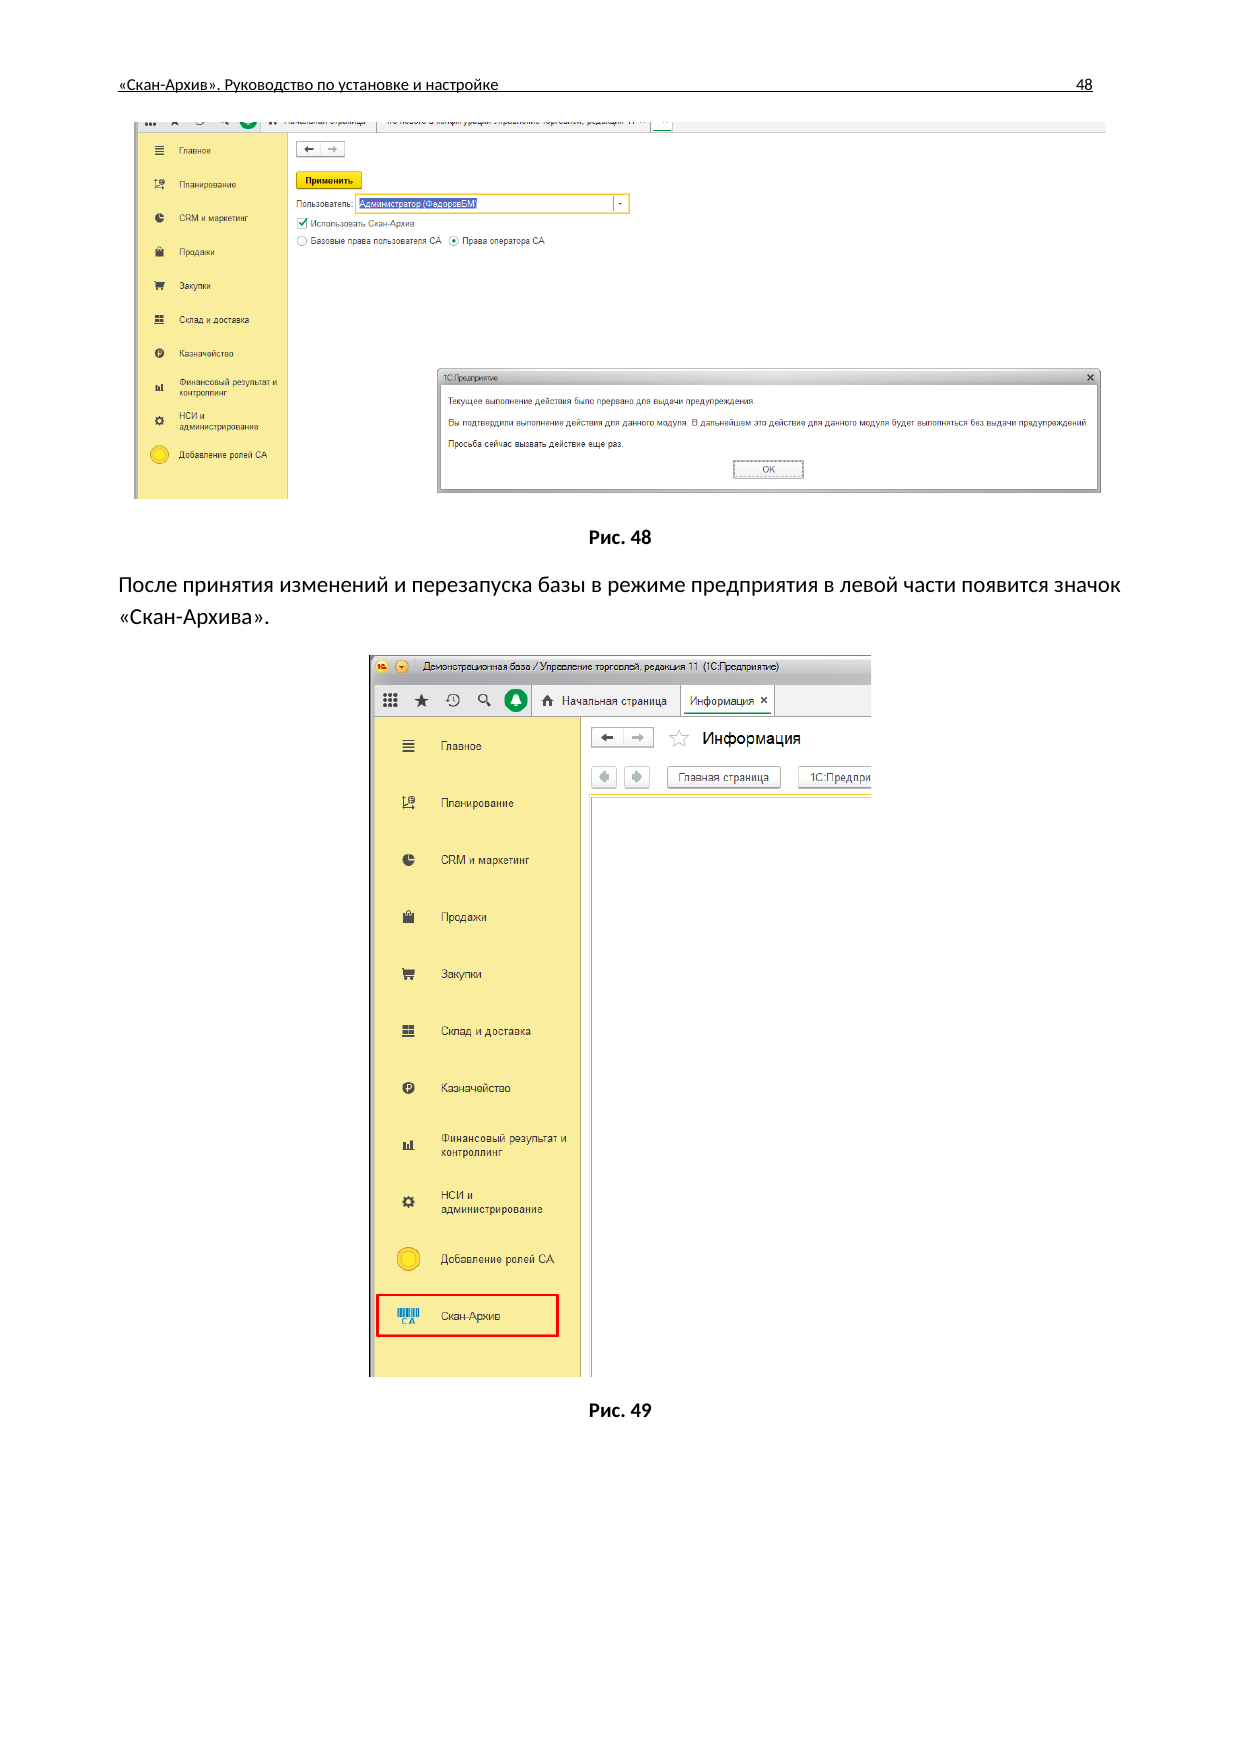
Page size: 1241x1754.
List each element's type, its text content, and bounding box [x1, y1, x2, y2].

text Рис. 48 [118, 524, 1122, 549]
text После принятия изменений и перезапуска базы в режиме предприятия в левой части появится значок «Скан-Архива». [118, 570, 1122, 631]
picture [134, 122, 1106, 499]
picture [369, 655, 872, 1377]
text Рис. 49 [118, 1397, 1122, 1423]
